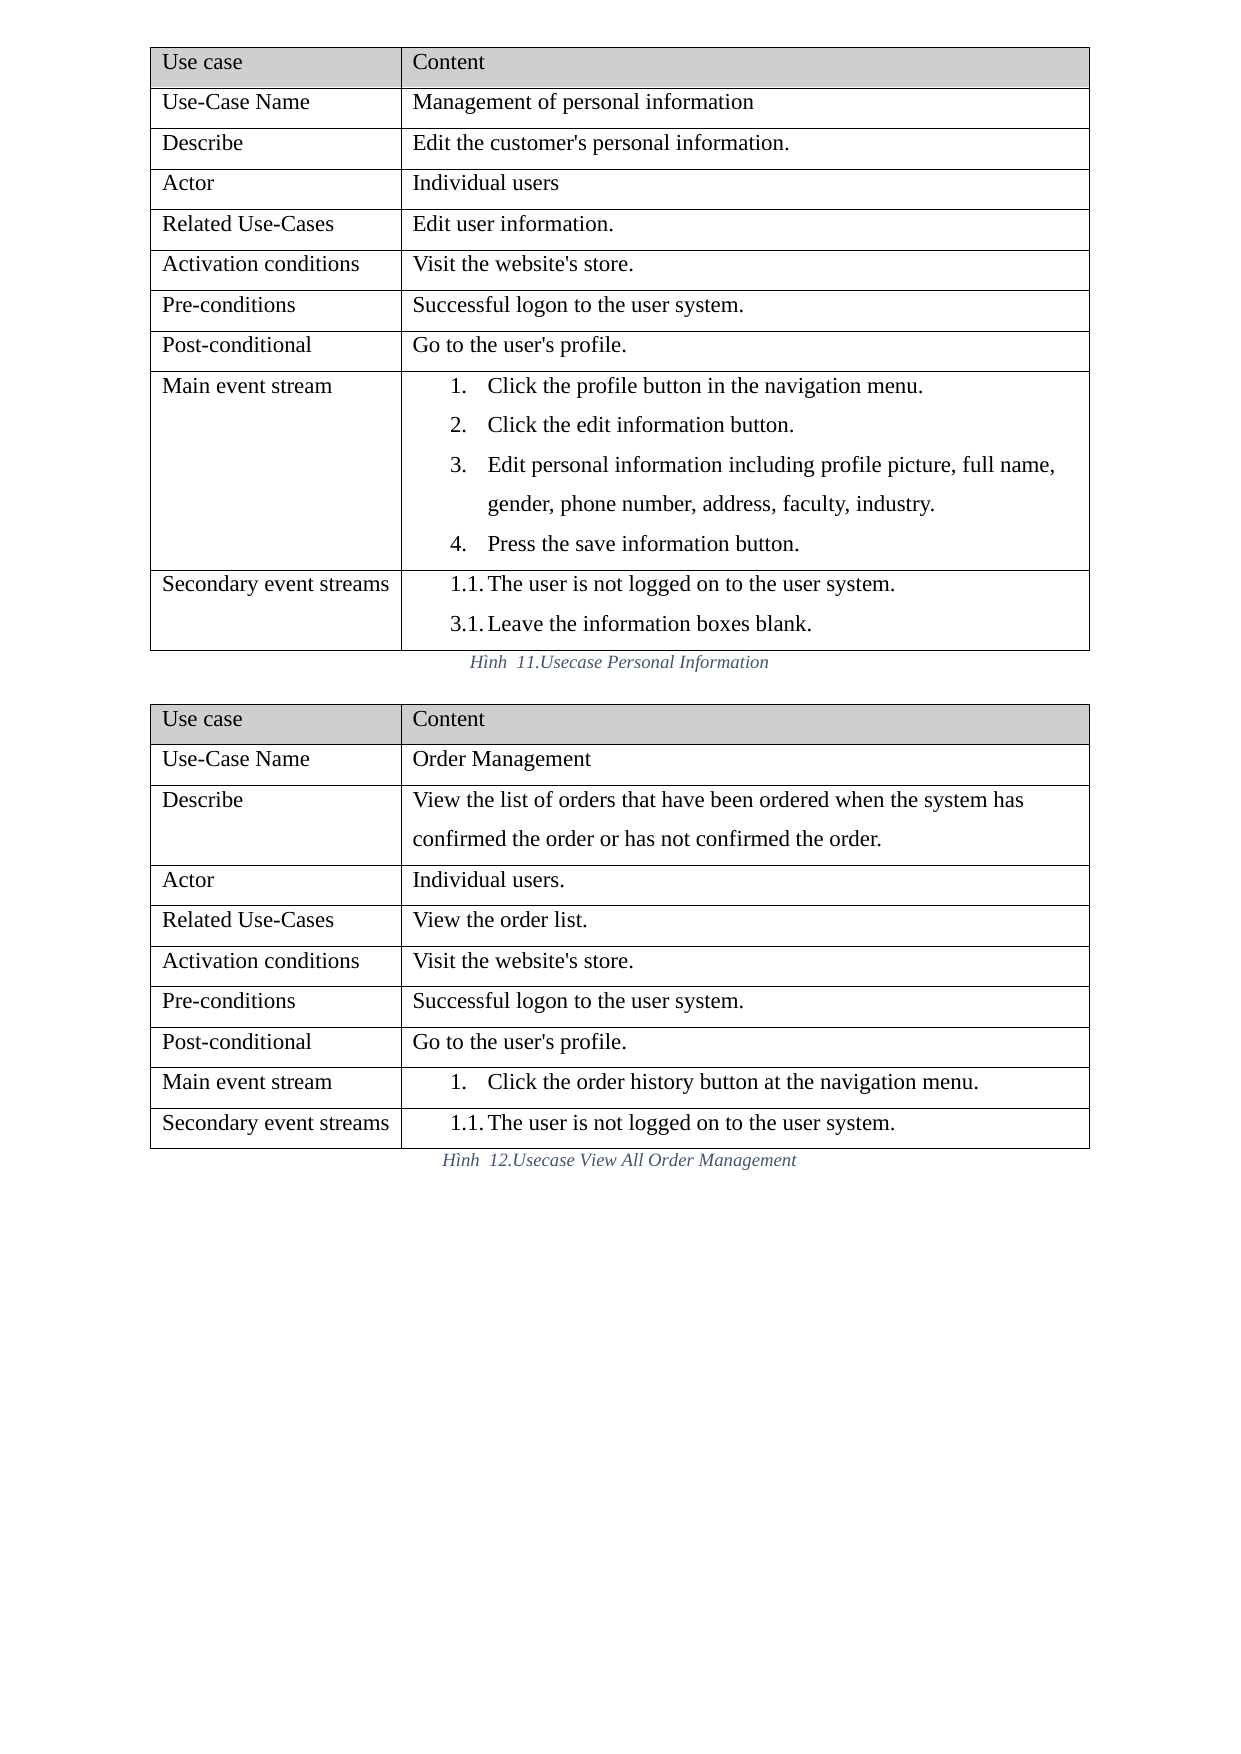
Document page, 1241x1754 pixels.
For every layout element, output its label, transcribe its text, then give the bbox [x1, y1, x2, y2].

table_header Use case [151, 48, 401, 87]
table_cell Actor [151, 866, 401, 905]
table_cell Secondary event streams [151, 1109, 401, 1148]
table_header Content [402, 705, 1089, 744]
table_cell Post-conditional [151, 1028, 401, 1067]
table_cell Click the profile button in the navigation menu. Click the edit information button. Edit personal information including profile picture, full name, gender, phone number, address, faculty, industry. Press the save information button. [402, 372, 1089, 569]
table_cell Edit user information. [402, 210, 1089, 249]
table_cell Pre-conditions [151, 987, 401, 1027]
table_cell Visit the website's store. [402, 947, 1089, 986]
table_cell Secondary event streams [151, 571, 401, 649]
table_cell Use-Case Name [151, 89, 401, 128]
table_cell Describe [151, 786, 401, 865]
table_cell Individual users [402, 170, 1089, 209]
table_cell Management of personal information [402, 89, 1089, 128]
table_cell Pre-conditions [151, 291, 401, 331]
table_cell Edit the customer's personal information. [402, 129, 1089, 168]
table_cell Use-Case Name [151, 745, 401, 785]
table_cell View the list of orders that have been ordered when the system has confirmed the order or has not confirmed the order. [402, 786, 1089, 865]
table_cell Successful logon to the user system. [402, 291, 1089, 331]
table_cell Post-conditional [151, 332, 401, 371]
table_header Content [402, 48, 1089, 87]
text Hình 12.Usecase View All Order Management [150, 1149, 1090, 1171]
table_cell Order Management [402, 745, 1089, 785]
table_cell Go to the user's profile. [402, 332, 1089, 371]
table_cell Activation conditions [151, 251, 401, 290]
table_cell Go to the user's profile. [402, 1028, 1089, 1067]
table_cell Describe [151, 129, 401, 168]
table_cell The user is not logged on to the user system. Leave the information boxes blank. [402, 571, 1089, 649]
table_cell Individual users. [402, 866, 1089, 905]
table_header Use case [151, 705, 401, 744]
table_cell Actor [151, 170, 401, 209]
text Hình 11.Usecase Personal Information [150, 651, 1090, 672]
table_cell Visit the website's store. [402, 251, 1089, 290]
table_cell Successful logon to the user system. [402, 987, 1089, 1027]
table_cell The user is not logged on to the user system. [402, 1109, 1089, 1148]
table_cell Related Use-Cases [151, 210, 401, 249]
table_cell Main event stream [151, 1068, 401, 1108]
table_cell Click the order history button at the navigation menu. [402, 1068, 1089, 1108]
table_cell Activation conditions [151, 947, 401, 986]
table_cell Main event stream [151, 372, 401, 569]
table_cell Related Use-Cases [151, 906, 401, 946]
table_cell View the order list. [402, 906, 1089, 946]
